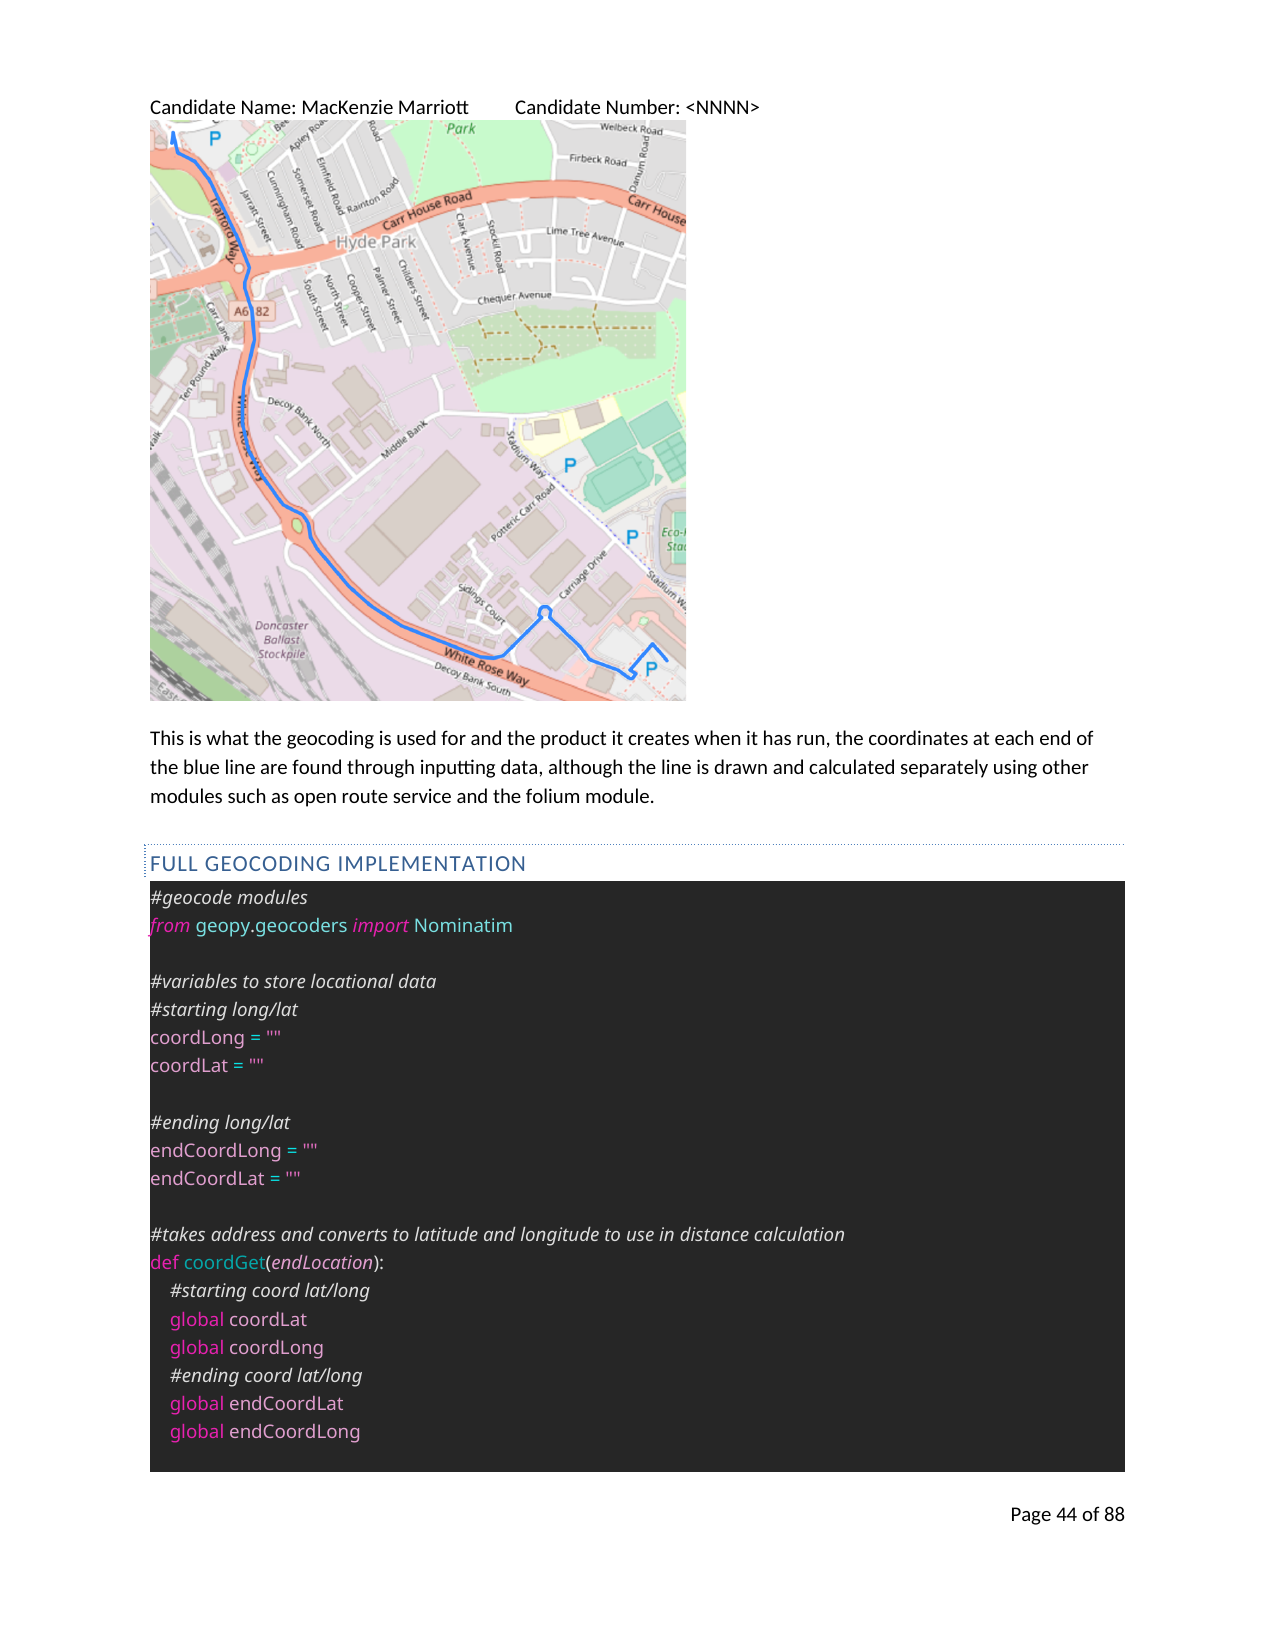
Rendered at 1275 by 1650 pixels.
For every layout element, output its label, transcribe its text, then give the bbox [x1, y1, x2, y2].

text #variables to store locational data [150, 966, 1125, 994]
text global coordLat [150, 1303, 1125, 1331]
text #starting long/lat [150, 994, 1125, 1022]
text #ending long/lat [150, 1106, 1125, 1134]
text from geopy.geocoders import Nominatim [150, 909, 1125, 938]
text global endCoordLat [150, 1388, 1125, 1416]
text #geocode modules [150, 881, 1125, 909]
text endCoordLong = "" [150, 1134, 1125, 1163]
text endCoordLat = "" [150, 1163, 1125, 1191]
text #starting coord lat/long [150, 1275, 1125, 1303]
text #ending coord lat/long [150, 1359, 1125, 1388]
text coordLong = "" [150, 1022, 1125, 1050]
text global endCoordLong [150, 1416, 1125, 1444]
text coordLat = "" [150, 1050, 1125, 1078]
picture [150, 120, 687, 701]
subtitle full geocoding implementation [144, 843, 1125, 877]
text global coordLong [150, 1331, 1125, 1359]
text def coordGet(endLocation): [150, 1247, 1125, 1275]
text This is what the geocoding is used for and the product it creates when it has run, the coordinates at each end of the blue line are found through inputting data, although the line is drawn and calculated separately using other modules such as open route service and the folium module. [150, 725, 1125, 808]
text #takes address and converts to latitude and longitude to use in distance calculation [150, 1219, 1125, 1247]
